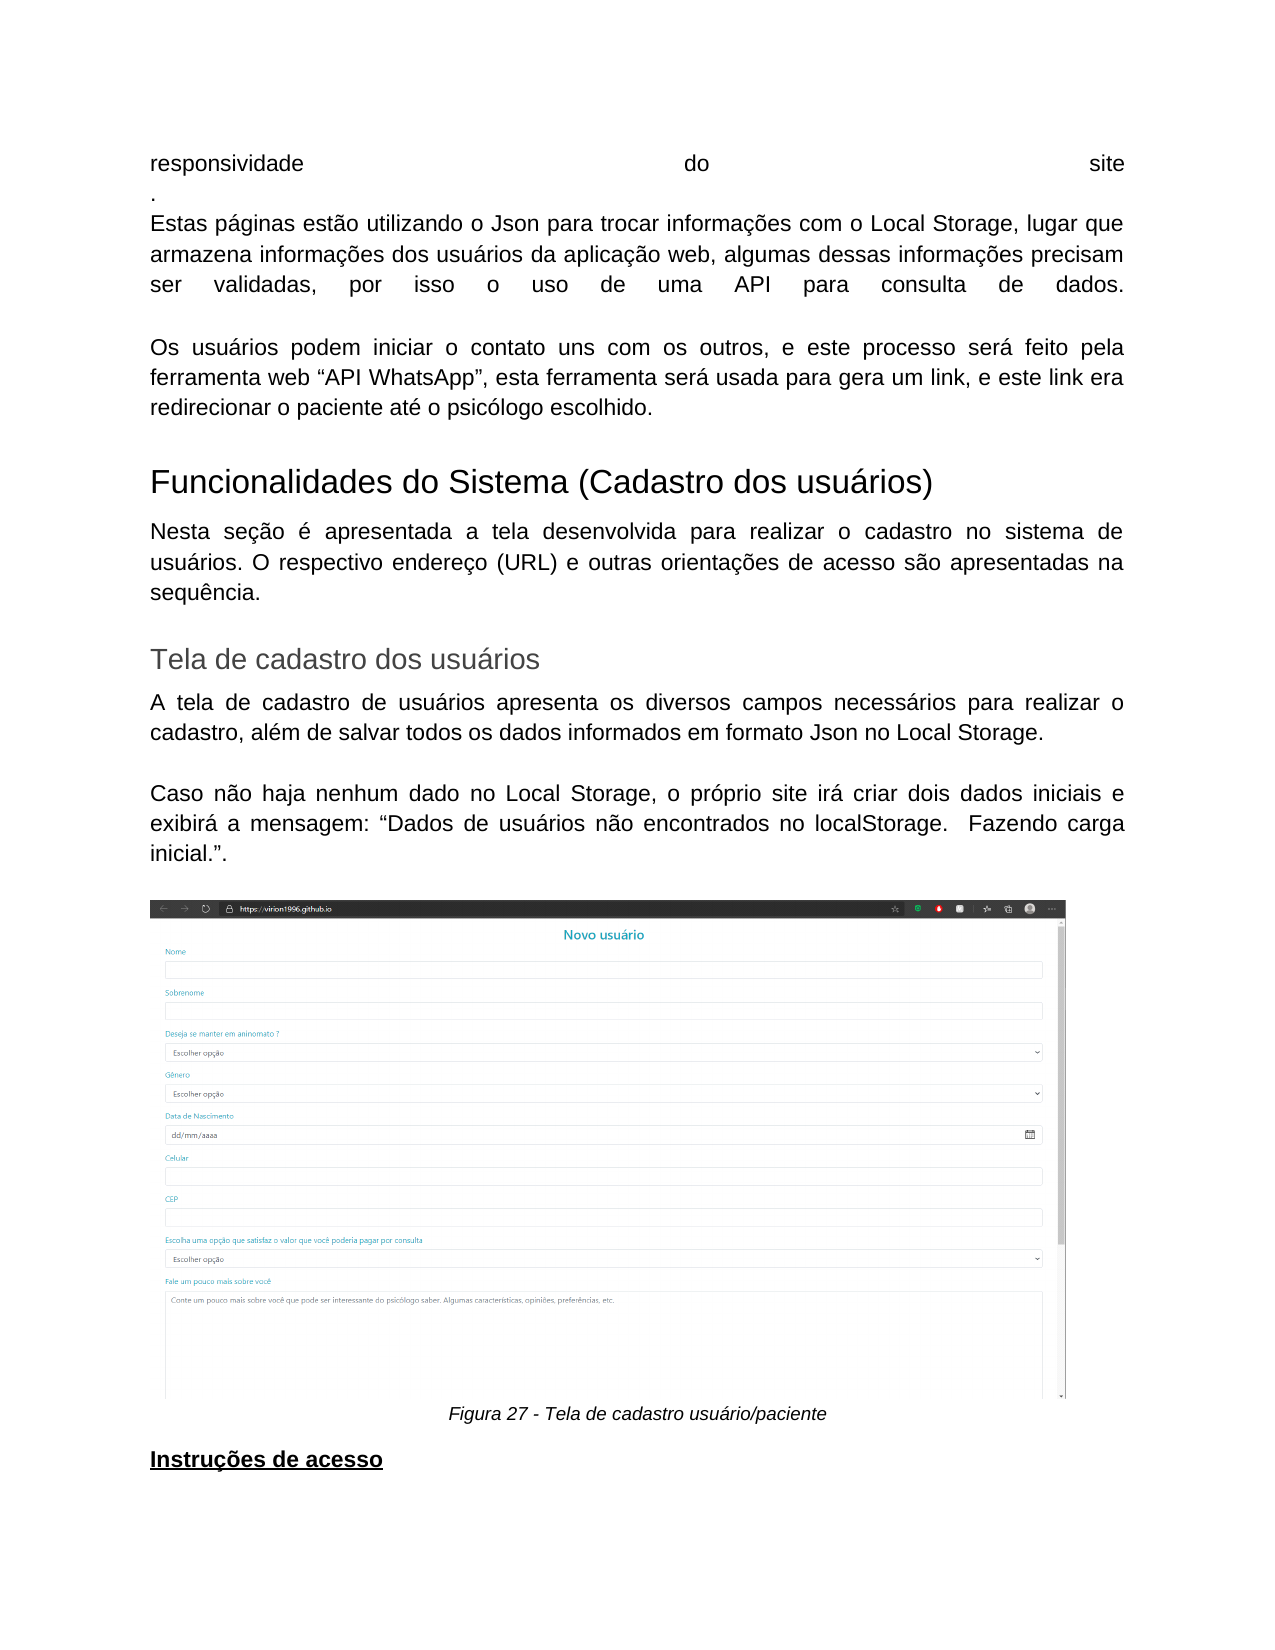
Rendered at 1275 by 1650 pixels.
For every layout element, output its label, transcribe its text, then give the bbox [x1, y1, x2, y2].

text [150, 150, 1125, 207]
text Os usuários podem iniciar o contato uns com os outros, e este processo será feito pela ferramenta web “API WhatsApp”, esta ferramenta será usada para gera um link, e este link era redirecionar o paciente até o psicólogo escolhido. [150, 333, 1125, 420]
text Instruções de acesso [150, 1446, 1125, 1472]
text Nesta seção é apresentada a tela desenvolvida para realizar o cadastro no sistema de usuários. O respectivo endereço (URL) e outras orientações de acesso são apresentadas na sequência. [150, 518, 1125, 605]
text Figura 27 - Tela de cadastro usuário/paciente [150, 1403, 1125, 1425]
text Tela de cadastro dos usuários [150, 642, 1125, 676]
text A tela de cadastro de usuários apresenta os diversos campos necessários para realizar o cadastro, além de salvar todos os dados informados em formato Json no Local Storage. [150, 689, 1125, 746]
text Funcionalidades do Sistema (Cadastro dos usuários) [150, 462, 1125, 500]
picture [150, 900, 1066, 1399]
text Caso não haja nenhum dado no Local Storage, o próprio site irá criar dois dados iniciais e exibirá a mensagem: “Dados de usuários não encontrados no localStorage. Fazendo carga inicial.”. [150, 780, 1125, 867]
text Estas páginas estão utilizando o Json para trocar informações com o Local Storage, lugar que armazena informações dos usuários da aplicação web, algumas dessas informações precisam ser validadas, por isso o uso de uma API para consulta de dados. [150, 210, 1125, 329]
